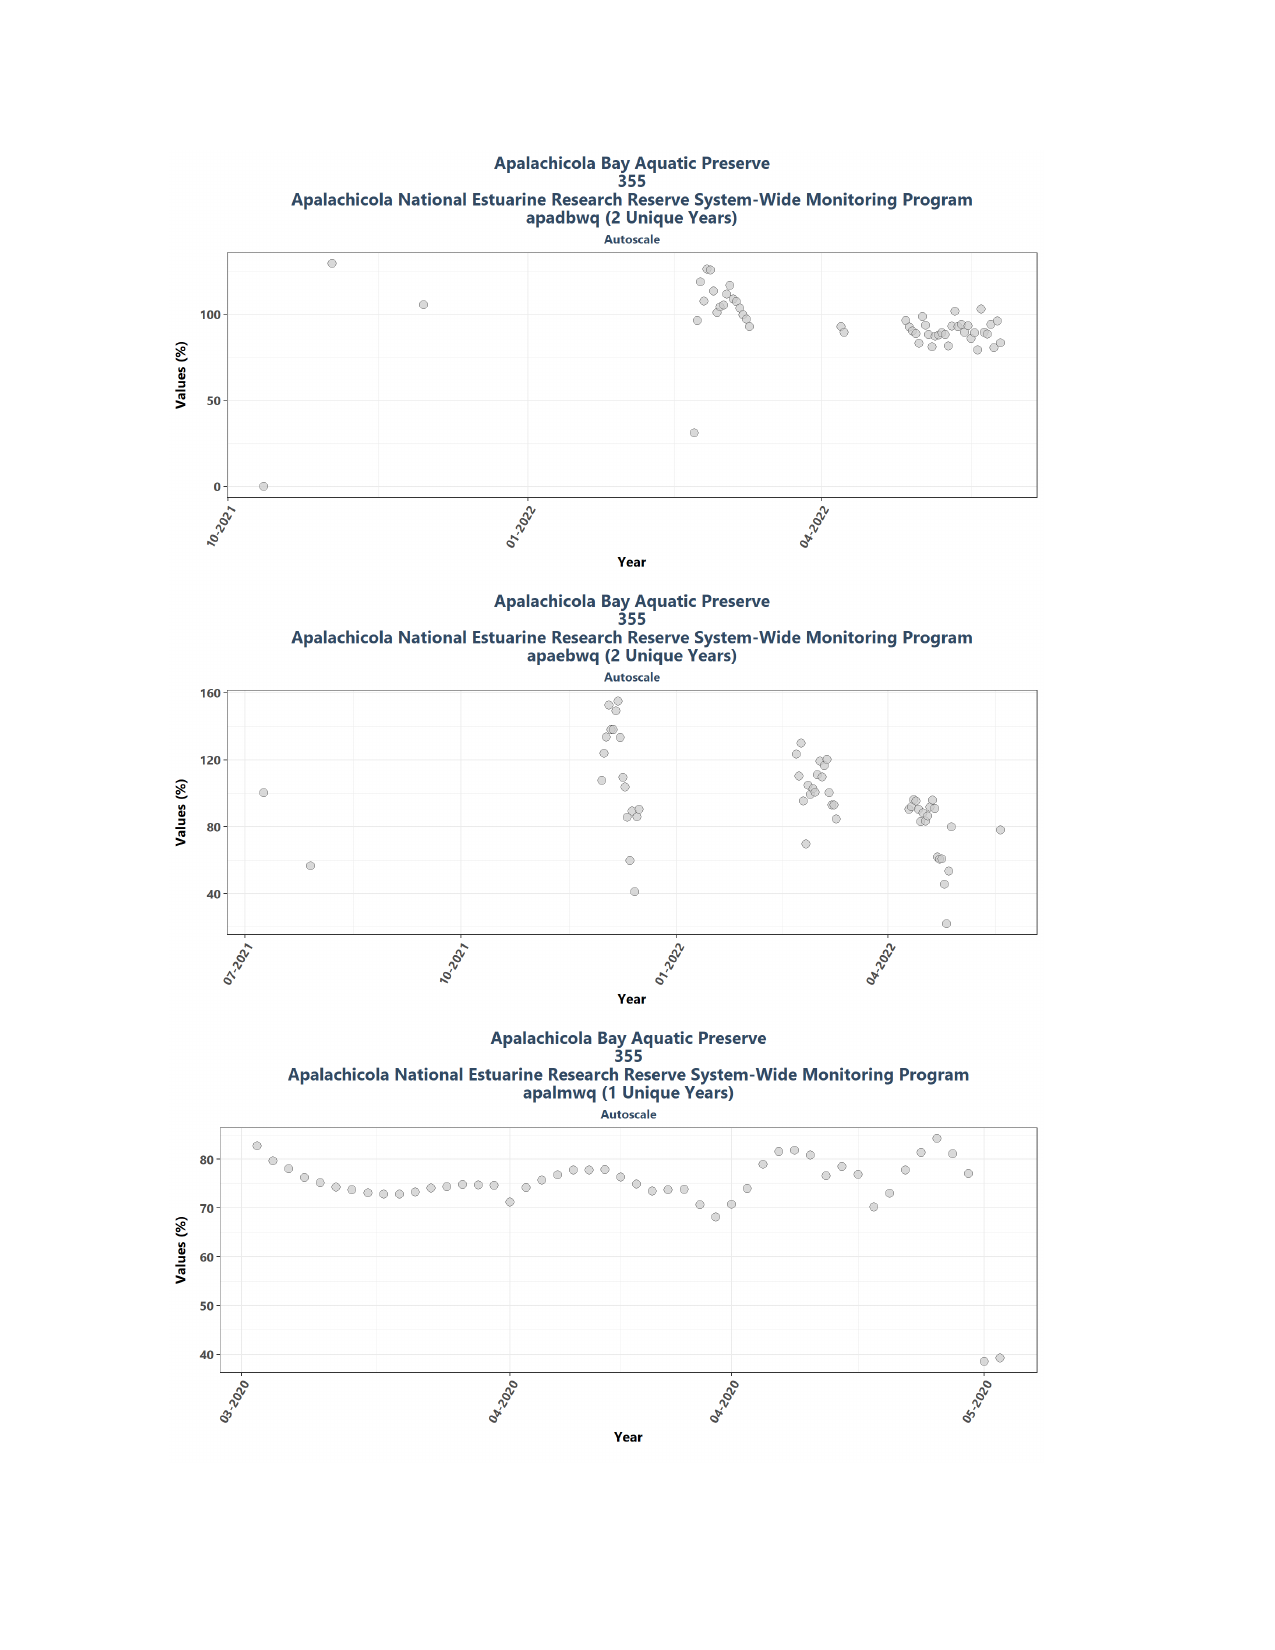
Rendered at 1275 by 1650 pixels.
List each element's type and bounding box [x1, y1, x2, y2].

picture [168, 150, 1044, 1463]
